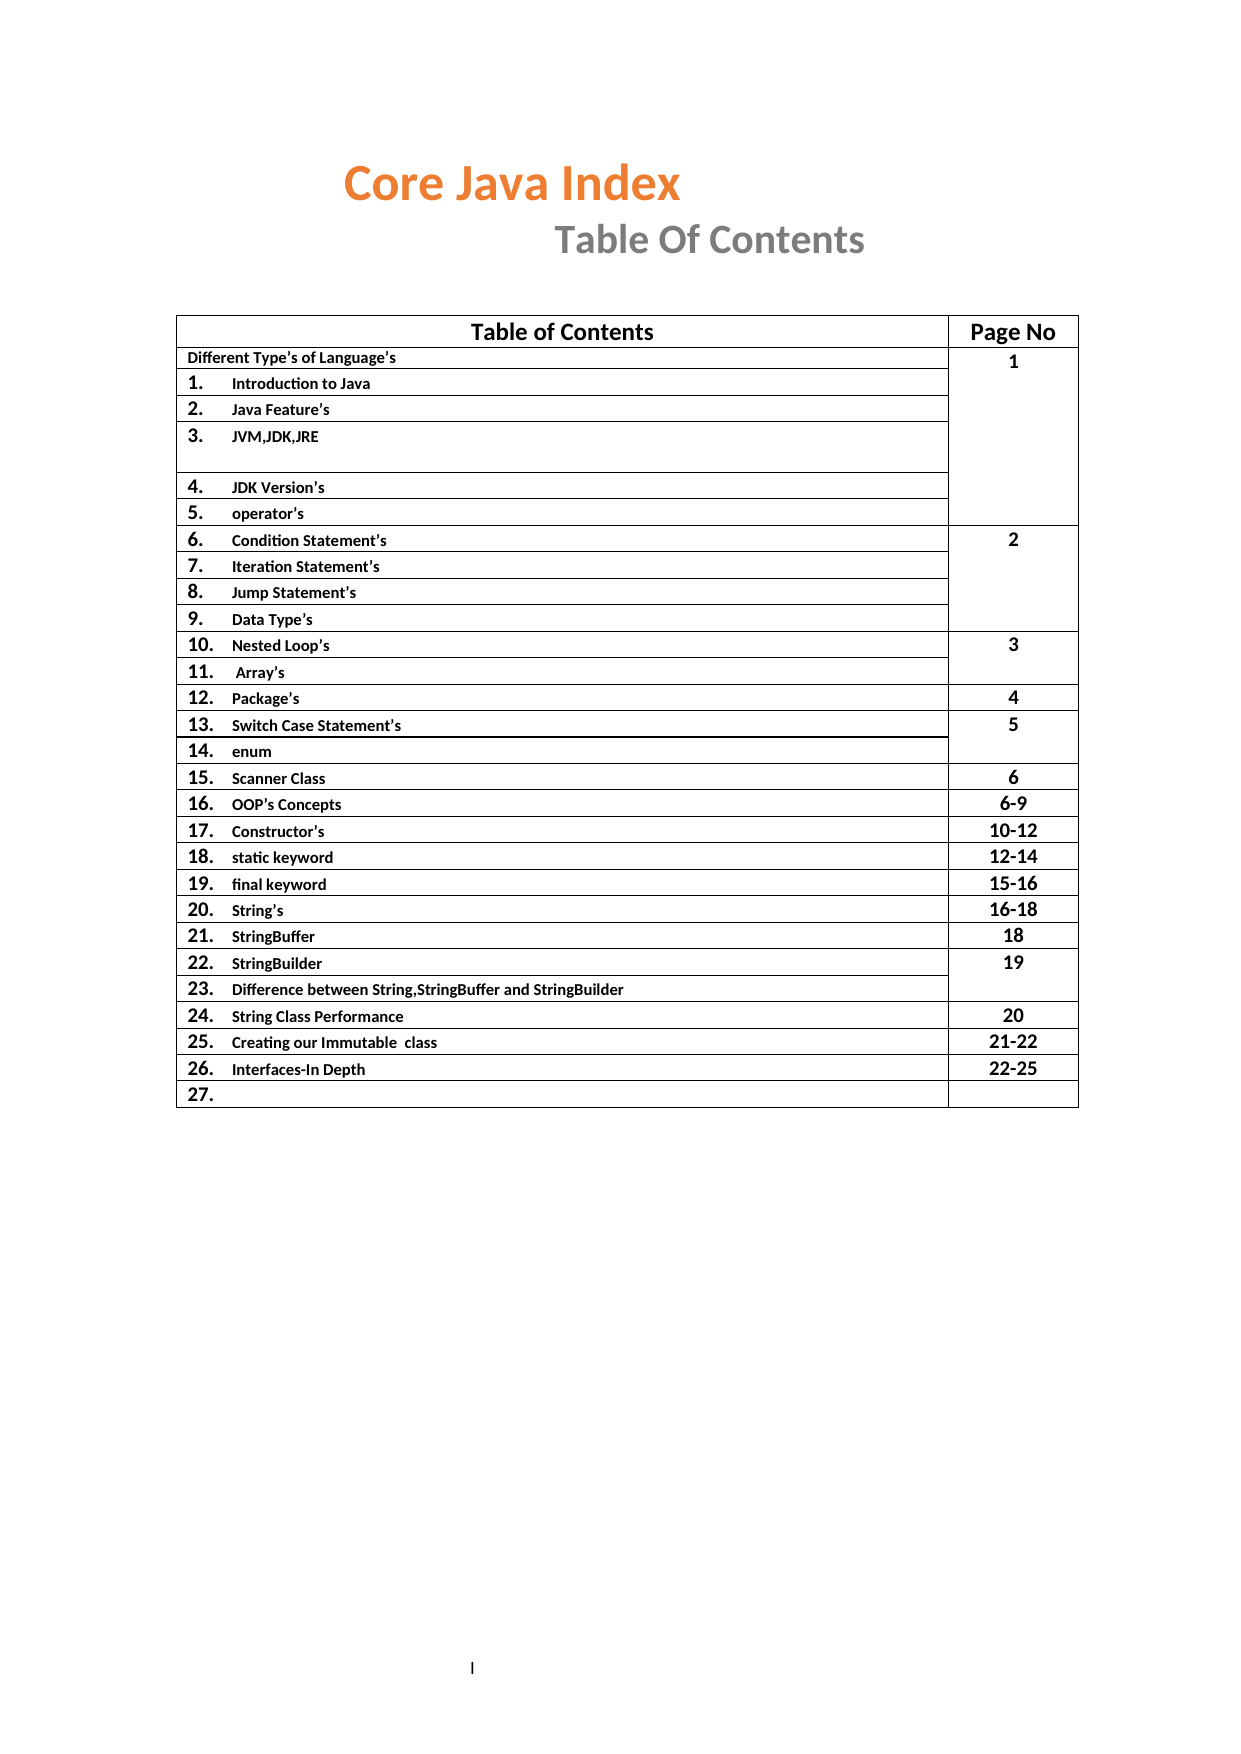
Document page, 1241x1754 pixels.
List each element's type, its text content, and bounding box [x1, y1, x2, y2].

table_cell Nested Loop’s [177, 632, 948, 657]
table_cell JDK Version’s [177, 473, 948, 498]
table_cell Java Feature’s [177, 396, 948, 421]
table_cell String’s [177, 896, 948, 922]
table_cell JVM,JDK,JRE [177, 422, 948, 472]
table_cell 5 [949, 711, 1078, 763]
table_cell [949, 1081, 1078, 1107]
table_cell Interfaces-In Depth [177, 1055, 948, 1080]
table_cell 6 [949, 764, 1078, 789]
table_cell StringBuilder [177, 949, 948, 974]
table_cell Package’s [177, 685, 948, 710]
table_cell 22-25 [949, 1055, 1078, 1080]
table_cell Switch Case Statement’s [177, 711, 948, 736]
table_cell [177, 1081, 948, 1107]
table_cell OOP’s Concepts [177, 790, 948, 816]
table_cell 18 [949, 923, 1078, 948]
table_cell 1 [949, 348, 1078, 525]
table_cell Different Type’s of Language’s [177, 348, 948, 368]
table_cell Difference between String,StringBuffer and StringBuilder [177, 976, 948, 1001]
table_cell Array’s [177, 658, 948, 683]
table_cell String Class Performance [177, 1002, 948, 1027]
table_cell static keyword [177, 843, 948, 869]
table_cell 3 [949, 632, 1078, 683]
table_header Page No [949, 316, 1078, 347]
table_cell 6-9 [949, 790, 1078, 816]
table_cell StringBuffer [177, 923, 948, 948]
table_cell Jump Statement’s [177, 579, 948, 604]
table_cell 20 [949, 1002, 1078, 1027]
table_cell operator’s [177, 499, 948, 525]
table_cell final keyword [177, 870, 948, 895]
table_cell Data Type’s [177, 605, 948, 631]
table_cell Creating our Immutable class [177, 1029, 948, 1054]
table_cell 19 [949, 949, 1078, 1001]
table_cell Condition Statement’s [177, 526, 948, 551]
table_cell Iteration Statement’s [177, 552, 948, 578]
table_cell Constructor’s [177, 817, 948, 842]
table_cell 4 [949, 685, 1078, 710]
table_header Table of Contents [177, 316, 948, 347]
table_cell 15-16 [949, 870, 1078, 895]
text Core Java Index [187, 150, 1053, 213]
table_cell Scanner Class [177, 764, 948, 789]
table_cell 2 [949, 526, 1078, 631]
table_cell 10-12 [949, 817, 1078, 842]
table_cell 21-22 [949, 1029, 1078, 1054]
table_cell Introduction to Java [177, 369, 948, 394]
table_cell 12-14 [949, 843, 1078, 869]
table_cell 16-18 [949, 896, 1078, 922]
text Table Of Contents [187, 213, 1053, 264]
table_cell enum [177, 738, 948, 763]
